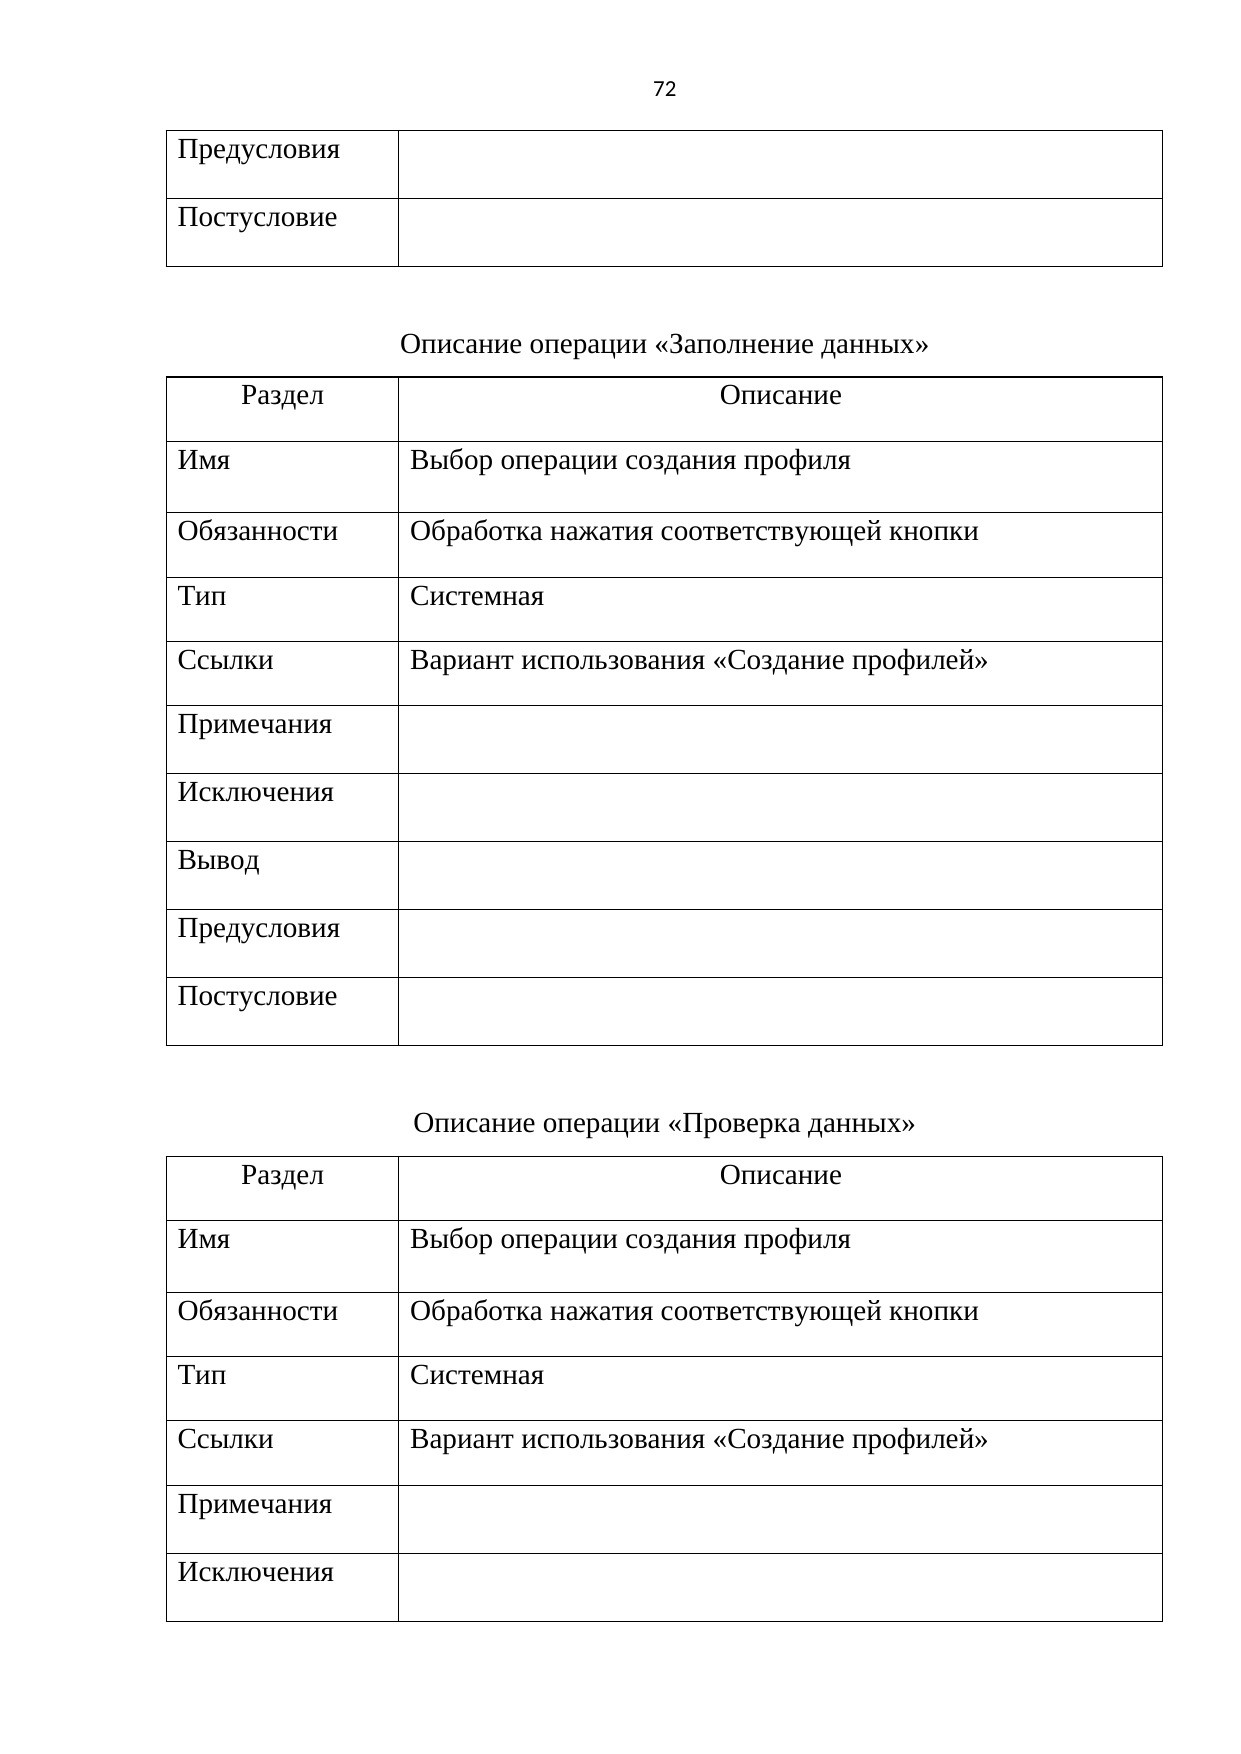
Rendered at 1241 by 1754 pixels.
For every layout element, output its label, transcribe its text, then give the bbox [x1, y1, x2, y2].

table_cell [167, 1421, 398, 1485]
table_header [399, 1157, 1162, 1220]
table_cell Выбор операции создания профиля [399, 442, 1162, 512]
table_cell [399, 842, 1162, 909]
table_cell Постусловие [167, 199, 398, 266]
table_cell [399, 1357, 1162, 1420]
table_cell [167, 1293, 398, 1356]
table_cell Имя [167, 442, 398, 512]
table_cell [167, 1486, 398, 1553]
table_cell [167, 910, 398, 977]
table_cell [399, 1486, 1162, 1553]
table_cell [399, 131, 1162, 198]
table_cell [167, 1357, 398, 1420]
text Описание операции «Заполнение данных» [177, 326, 1152, 359]
table_cell Предусловия [167, 131, 398, 198]
table_cell Системная [399, 578, 1162, 641]
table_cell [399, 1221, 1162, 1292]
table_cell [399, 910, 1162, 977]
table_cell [399, 513, 1162, 577]
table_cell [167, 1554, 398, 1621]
table_cell [399, 706, 1162, 773]
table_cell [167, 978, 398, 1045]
table_header Описание [399, 378, 1162, 441]
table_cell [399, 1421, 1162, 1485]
table_cell Исключения [167, 774, 398, 841]
table_cell Обязанности [167, 513, 398, 577]
table_cell Ссылки [167, 642, 398, 705]
table_header Раздел [167, 378, 398, 441]
table_cell Тип [167, 578, 398, 641]
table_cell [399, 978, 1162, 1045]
table_cell Примечания [167, 706, 398, 773]
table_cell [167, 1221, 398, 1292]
table_cell [399, 774, 1162, 841]
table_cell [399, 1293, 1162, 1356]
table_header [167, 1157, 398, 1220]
table_cell Вывод [167, 842, 398, 909]
text Описание операции «Проверка данных» [177, 1105, 1152, 1139]
table_cell Вариант использования «Создание профилей» [399, 642, 1162, 705]
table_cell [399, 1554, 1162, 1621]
table_cell [399, 199, 1162, 266]
